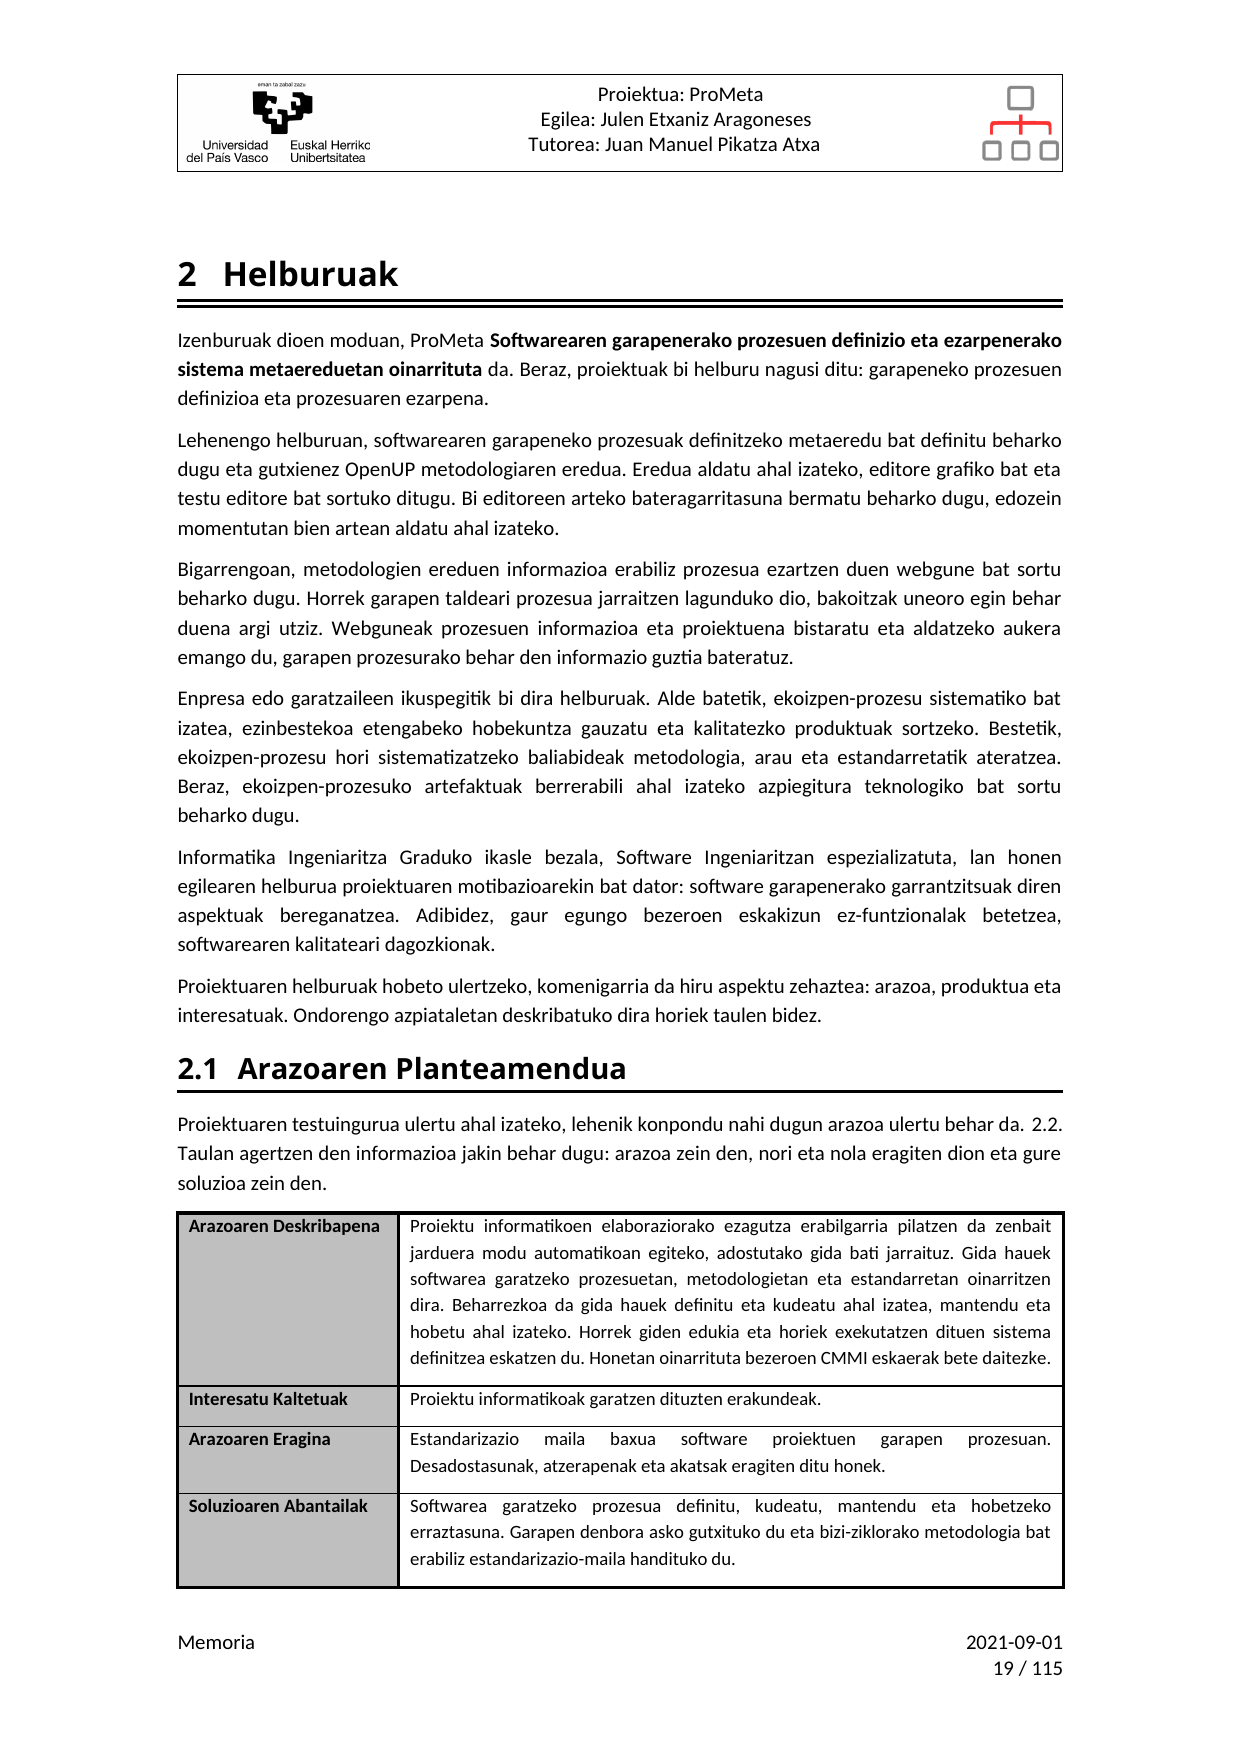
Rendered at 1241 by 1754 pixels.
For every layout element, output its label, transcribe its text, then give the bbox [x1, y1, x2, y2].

text Lehenengo helburuan, softwarearen garapeneko prozesuak definitzeko metaeredu bat definitu beharko dugu eta gutxienez OpenUP metodologiaren eredua. Eredua aldatu ahal izateko, editore grafiko bat eta testu editore bat sortuko ditugu. Bi editoreen arteko bateragarritasuna bermatu beharko dugu, edozein momentutan bien artean aldatu ahal izateko. [177, 427, 1063, 540]
table_cell Soluzioaren Abantailak [179, 1494, 397, 1586]
subtitle Helburuak [177, 251, 1063, 299]
picture [182, 81, 370, 162]
text Enpresa edo garatzaileen ikuspegitik bi dira helburuak. Alde batetik, ekoizpen-prozesu sistematiko bat izatea, ezinbestekoa etengabeko hobekuntza gauzatu eta kalitatezko produktuak sortzeko. Bestetik, ekoizpen-prozesu hori sistematizatzeko baliabideak metodologia, arau eta estandarretatik ateratzea. Beraz, ekoizpen-prozesuko artefaktuak berrerabili ahal izateko azpiegitura teknologiko bat sortu beharko dugu. [177, 686, 1063, 828]
table_cell Estandarizazio maila baxua software proiektuen garapen prozesuan. Desadostasunak, atzerapenak eta akatsak eragiten ditu honek. [400, 1427, 1062, 1493]
table_header Proiektu informatikoen elaboraziorako ezagutza erabilgarria pilatzen da zenbait jarduera modu automatikoan egiteko, adostutako gida bati jarraituz. Gida hauek softwarea garatzeko prozesuetan, metodologietan eta estandarretan oinarritzen dira. Beharrezkoa da gida hauek definitu eta kudeatu ahal izatea, mantendu eta hobetu ahal izateko. Horrek giden edukia eta horiek exekutatzen dituen sistema definitzea eskatzen du. Honetan oinarrituta bezeroen CMMI eskaerak bete daitezke. [400, 1215, 1062, 1385]
table_cell Arazoaren Eragina [179, 1427, 397, 1493]
table_header Arazoaren Deskribapena [179, 1215, 397, 1385]
table_cell Softwarea garatzeko prozesua definitu, kudeatu, mantendu eta hobetzeko erraztasuna. Garapen denbora asko gutxituko du eta bizi-ziklorako metodologia bat erabiliz estandarizazio-maila handituko du. [400, 1494, 1062, 1586]
table_cell Proiektu informatikoak garatzen dituzten erakundeak. [400, 1387, 1062, 1426]
table_cell Interesatu Kaltetuak [179, 1387, 397, 1426]
text Proiektuaren helburuak hobeto ulertzeko, komenigarria da hiru aspektu zehaztea: arazoa, produktua eta interesatuak. Ondorengo azpiataletan deskribatuko dira horiek taulen bidez. [177, 973, 1063, 1028]
subtitle Arazoaren Planteamendua [177, 1048, 1063, 1090]
text Izenburuak dioen moduan, ProMeta Softwarearen garapenerako prozesuen definizio eta ezarpenerako sistema metaereduetan oinarrituta da. Beraz, proiektuak bi helburu nagusi ditu: garapeneko prozesuen definizioa eta prozesuaren ezarpena. [177, 327, 1063, 411]
picture [978, 80, 1060, 162]
text Informatika Ingeniaritza Graduko ikasle bezala, Software Ingeniaritzan espezializatuta, lan honen egilearen helburua proiektuaren motibazioarekin bat dator: software garapenerako garrantzitsuak diren aspektuak bereganatzea. Adibidez, gaur egungo bezeroen eskakizun ez-funtzionalak betetzea, softwarearen kalitateari dagozkionak. [177, 844, 1063, 957]
text Proiektuaren testuingurua ulertu ahal izateko, lehenik konpondu nahi dugun arazoa ulertu behar da. 2.2. Taulan agertzen den informazioa jakin behar dugu: arazoa zein den, nori eta nola eragiten dion eta gure soluzioa zein den. [177, 1111, 1063, 1195]
text Bigarrengoan, metodologien ereduen informazioa erabiliz prozesua ezartzen duen webgune bat sortu beharko dugu. Horrek garapen taldeari prozesua jarraitzen lagunduko dio, bakoitzak uneoro egin behar duena argi utziz. Webguneak prozesuen informazioa eta proiektuena bistaratu eta aldatzeko aukera emango du, garapen prozesurako behar den informazio guztia bateratuz. [177, 556, 1063, 669]
